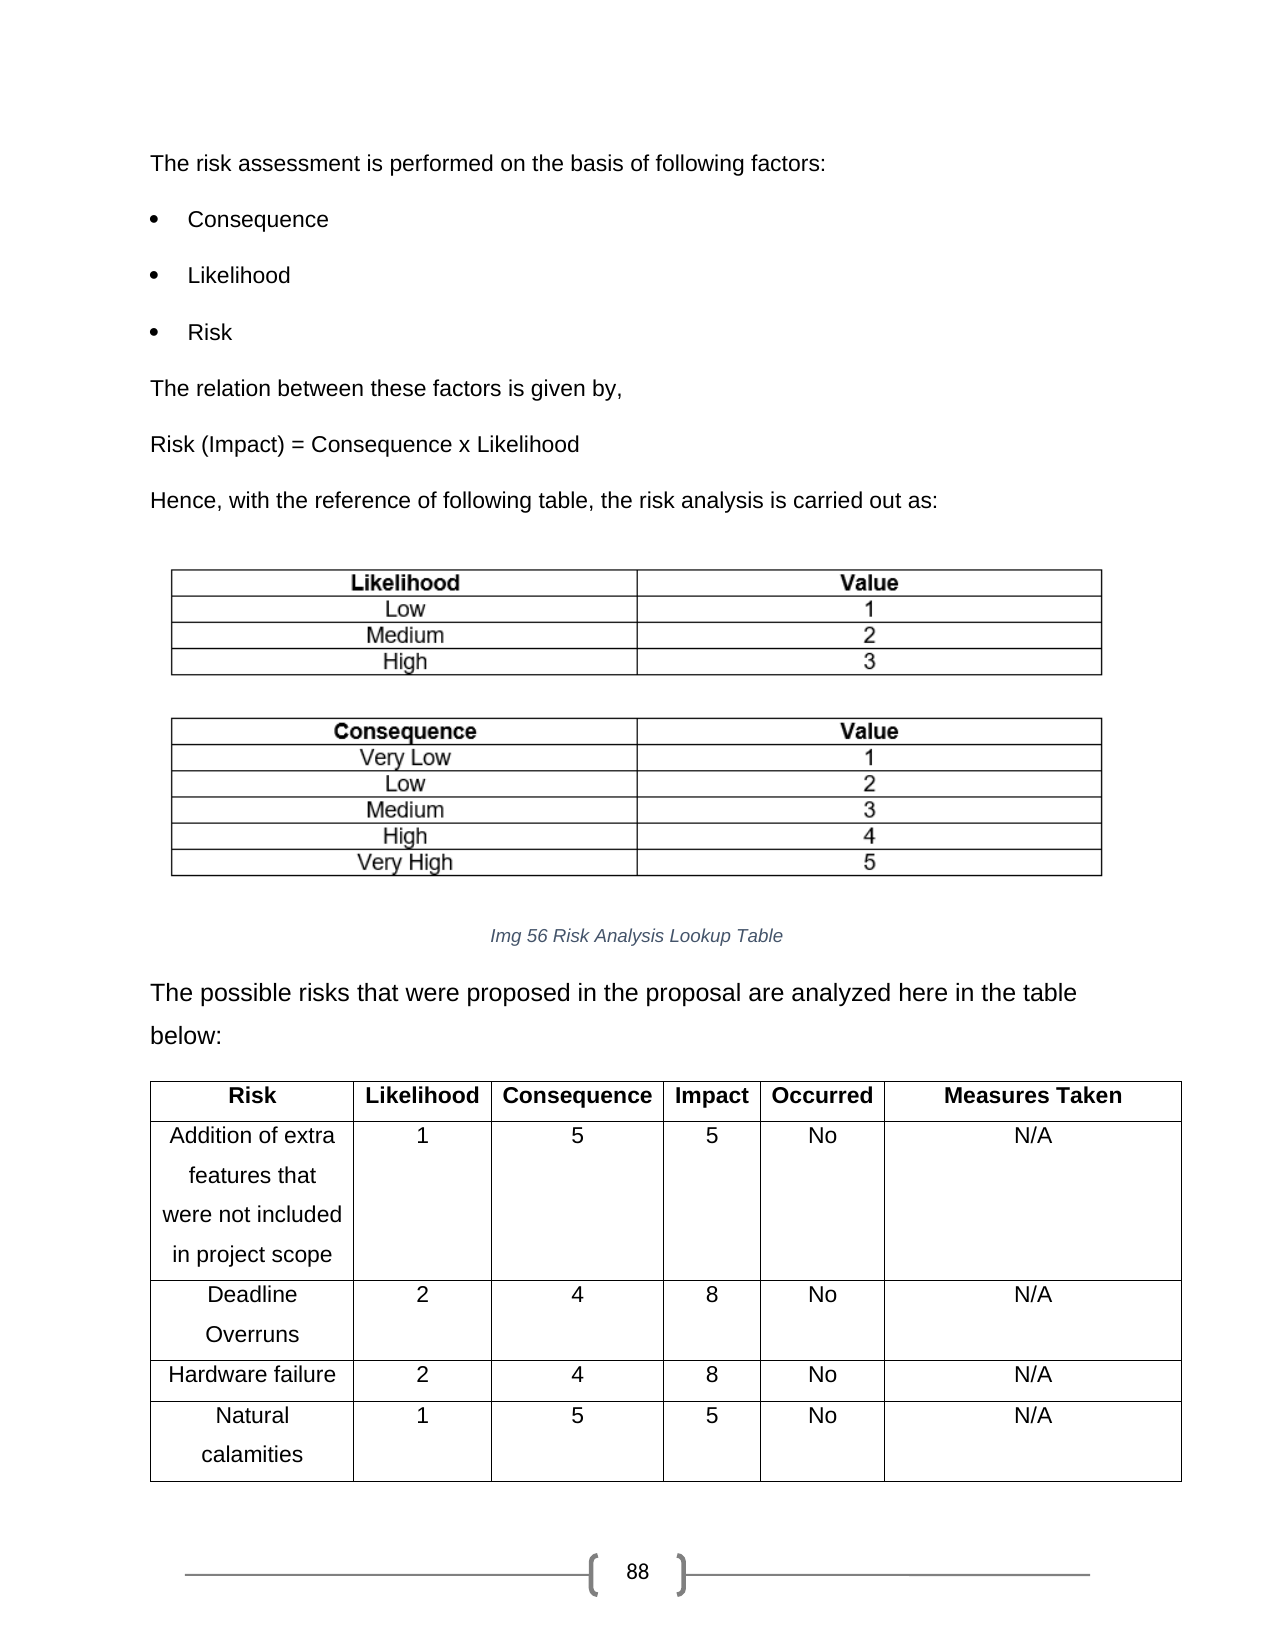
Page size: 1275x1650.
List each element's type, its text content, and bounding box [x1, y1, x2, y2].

table_cell 1 [354, 1402, 491, 1481]
table_cell 2 [354, 1361, 491, 1401]
table_cell No [761, 1361, 884, 1401]
table_cell 5 [664, 1402, 760, 1481]
table_cell 2 [354, 1281, 491, 1360]
table_cell Addition of extra features that were not included in project scope [151, 1122, 353, 1280]
table_header Consequence [492, 1082, 663, 1121]
picture [150, 543, 1125, 895]
text Risk (Impact) = Consequence x Likelihood [150, 431, 1125, 457]
text The possible risks that were proposed in the proposal are analyzed here in the table below: [150, 978, 1125, 1050]
table_cell N/A [885, 1361, 1181, 1401]
table_cell Hardware failure [151, 1361, 353, 1401]
list Risk [150, 318, 1125, 345]
table_cell No [761, 1402, 884, 1481]
table_header Impact [664, 1082, 760, 1121]
table_cell 5 [492, 1402, 663, 1481]
table_cell 1 [354, 1122, 491, 1280]
table_header Occurred [761, 1082, 884, 1121]
table_header Risk [151, 1082, 353, 1121]
table_cell 4 [492, 1281, 663, 1360]
table_cell Deadline Overruns [151, 1281, 353, 1360]
list Likelihood [150, 262, 1125, 289]
list Consequence [150, 206, 1125, 232]
table_cell 5 [664, 1122, 760, 1280]
text The relation between these factors is given by, [150, 374, 1125, 401]
table_header Measures Taken [885, 1082, 1181, 1121]
table_header Likelihood [354, 1082, 491, 1121]
table_cell 5 [492, 1122, 663, 1280]
table_cell 8 [664, 1281, 760, 1360]
table_cell N/A [885, 1281, 1181, 1360]
table_cell N/A [885, 1402, 1181, 1481]
table_cell No [761, 1281, 884, 1360]
text The risk assessment is performed on the basis of following factors: [150, 150, 1125, 176]
table_cell 4 [492, 1361, 663, 1401]
table_cell Natural calamities [151, 1402, 353, 1481]
table_cell No [761, 1122, 884, 1280]
text Hence, with the reference of following table, the risk analysis is carried out as: [150, 487, 1125, 513]
table_cell 8 [664, 1361, 760, 1401]
table_cell N/A [885, 1122, 1181, 1280]
